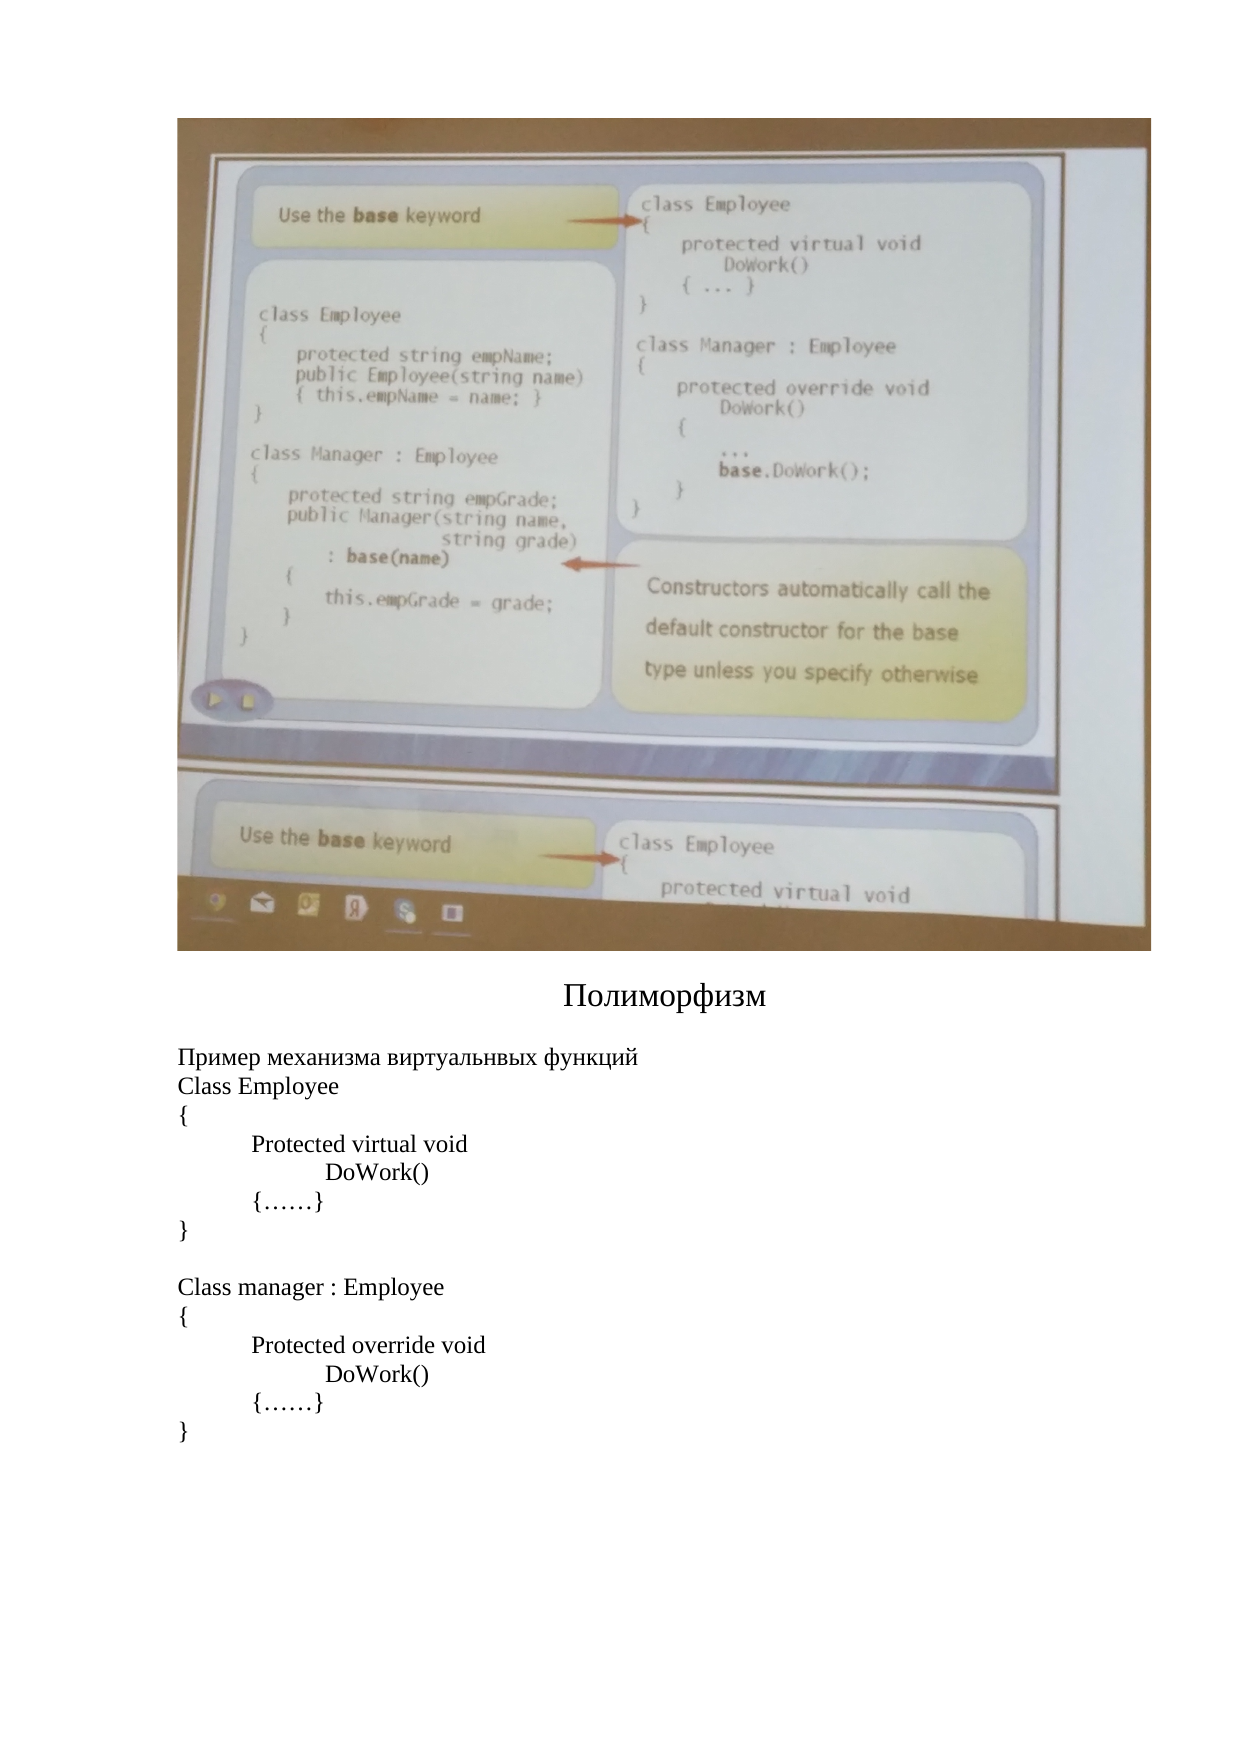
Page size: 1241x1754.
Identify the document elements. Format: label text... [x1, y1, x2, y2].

text DoWork() {……} [177, 1359, 1152, 1416]
text Class Employee [177, 1071, 1152, 1100]
text Protected override void [177, 1330, 1152, 1359]
text } [177, 1215, 1152, 1244]
text Class manager : Employee { [177, 1272, 1152, 1330]
text Пример механизма виртуальнвых функций [177, 1042, 1152, 1071]
subtitle Полиморфизм [177, 975, 1152, 1014]
text } [177, 1416, 1152, 1445]
text DoWork() {……} [251, 1157, 1152, 1215]
text Protected virtual void [177, 1129, 1152, 1157]
picture [177, 118, 1152, 951]
text { [177, 1100, 1152, 1129]
